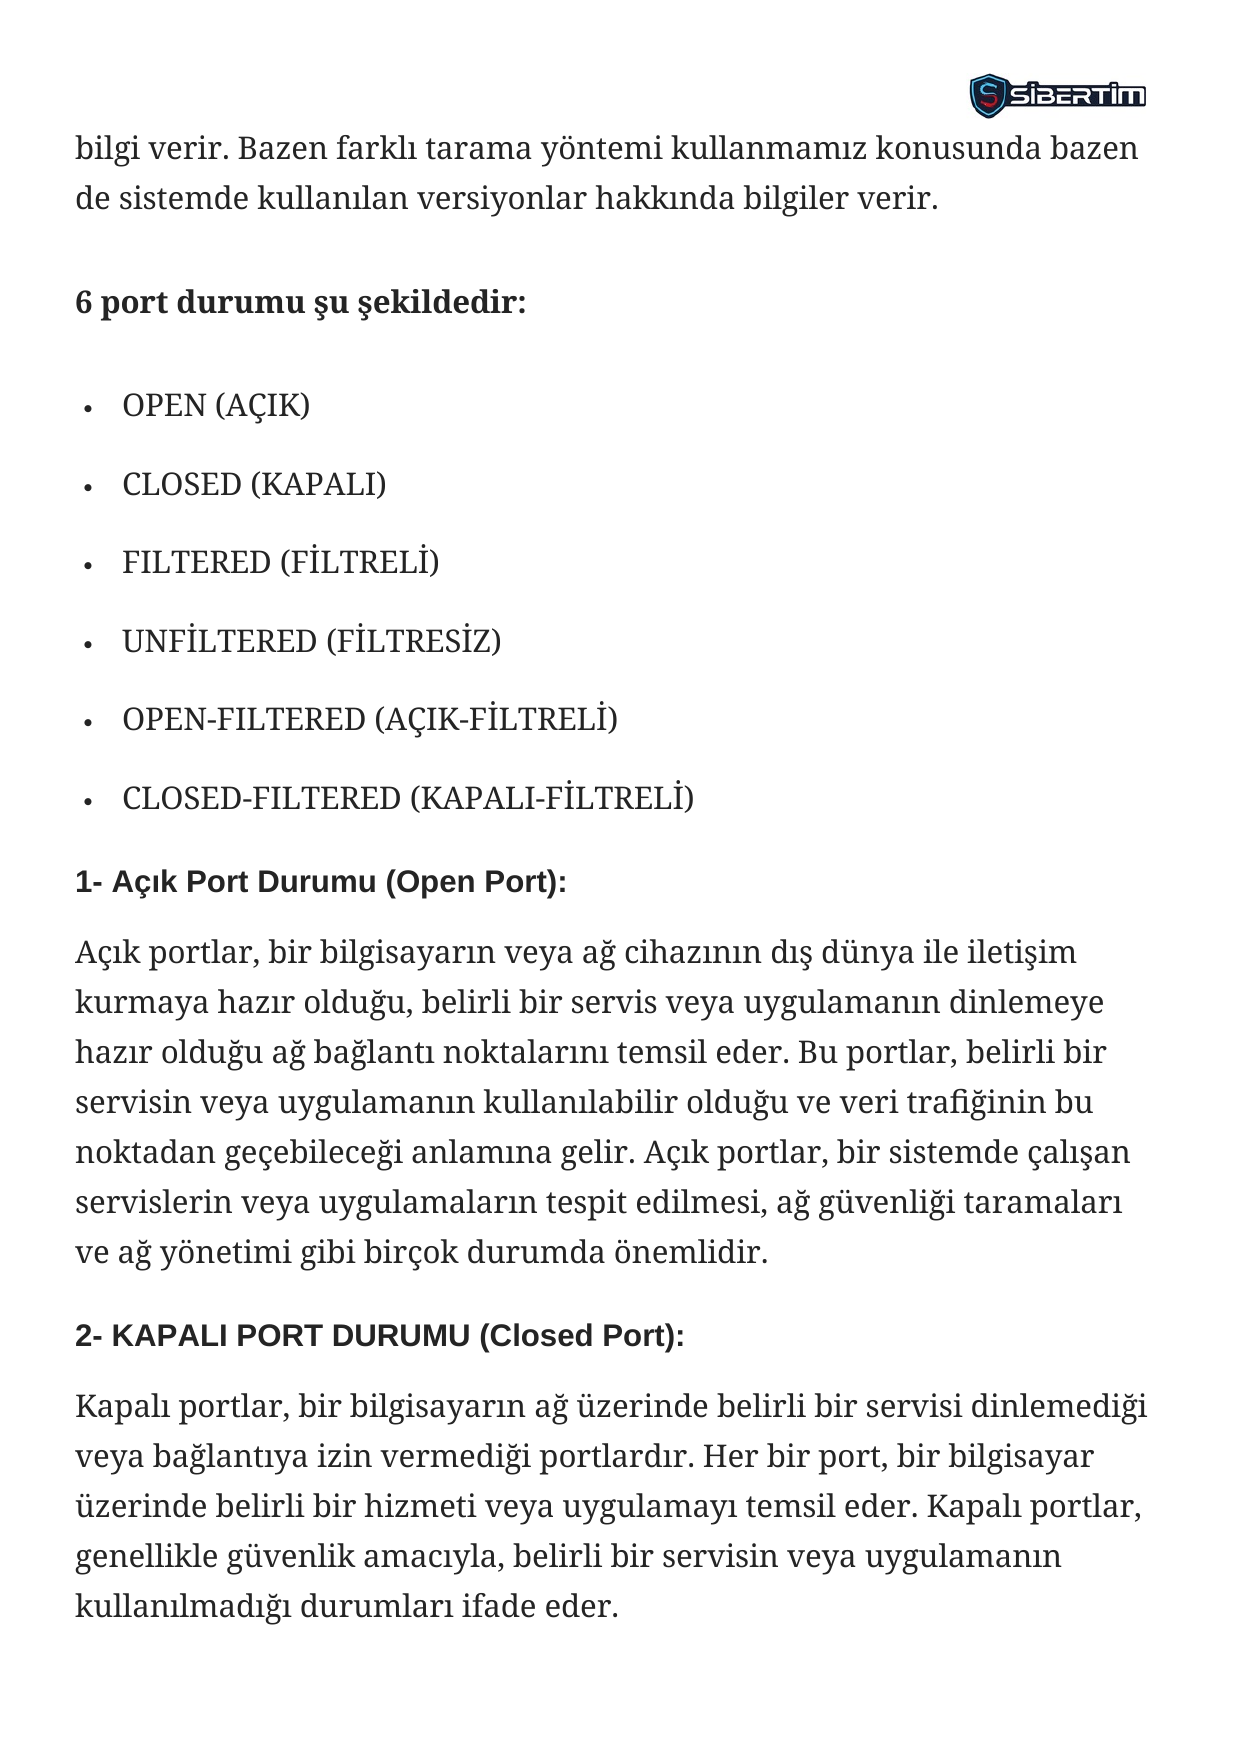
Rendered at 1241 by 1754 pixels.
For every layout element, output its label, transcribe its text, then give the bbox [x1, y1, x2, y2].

list UNFİLTERED (FİLTRESİZ) [84, 611, 1165, 661]
picture [966, 73, 1147, 119]
list OPEN (AÇIK) [84, 376, 1165, 426]
list CLOSED-FILTERED (KAPALI-FİLTRELİ) [84, 768, 1165, 818]
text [75, 119, 1165, 219]
list OPEN-FILTERED (AÇIK-FİLTRELİ) [84, 690, 1165, 740]
text 2- KAPALI PORT DURUMU (Closed Port): [75, 1316, 1165, 1353]
list CLOSED (KAPALI) [84, 454, 1165, 504]
list FILTERED (FİLTRELİ) [84, 533, 1165, 583]
text Açık portlar, bir bilgisayarın veya ağ cihazının dış dünya ile iletişim kurmaya hazır olduğu, belirli bir servis veya uygulamanın dinlemeye hazır olduğu ağ bağlantı noktalarını temsil eder. Bu portlar, belirli bir servisin veya uygulamanın kullanılabilir olduğu ve veri trafiğinin bu noktadan geçebileceği anlamına gelir. Açık portlar, bir sistemde çalışan servislerin veya uygulamaların tespit edilmesi, ağ güvenliği taramaları ve ağ yönetimi gibi birçok durumda önemlidir. [75, 923, 1165, 1273]
text 6 port durumu şu şekildedir: [75, 272, 1165, 322]
text 1- Açık Port Durumu (Open Port): [75, 862, 1165, 899]
text Kapalı portlar, bir bilgisayarın ağ üzerinde belirli bir servisi dinlemediği veya bağlantıya izin vermediği portlardır. Her bir port, bir bilgisayar üzerinde belirli bir hizmeti veya uygulamayı temsil eder. Kapalı portlar, genellikle güvenlik amacıyla, belirli bir servisin veya uygulamanın kullanılmadığı durumları ifade eder. [75, 1377, 1165, 1627]
